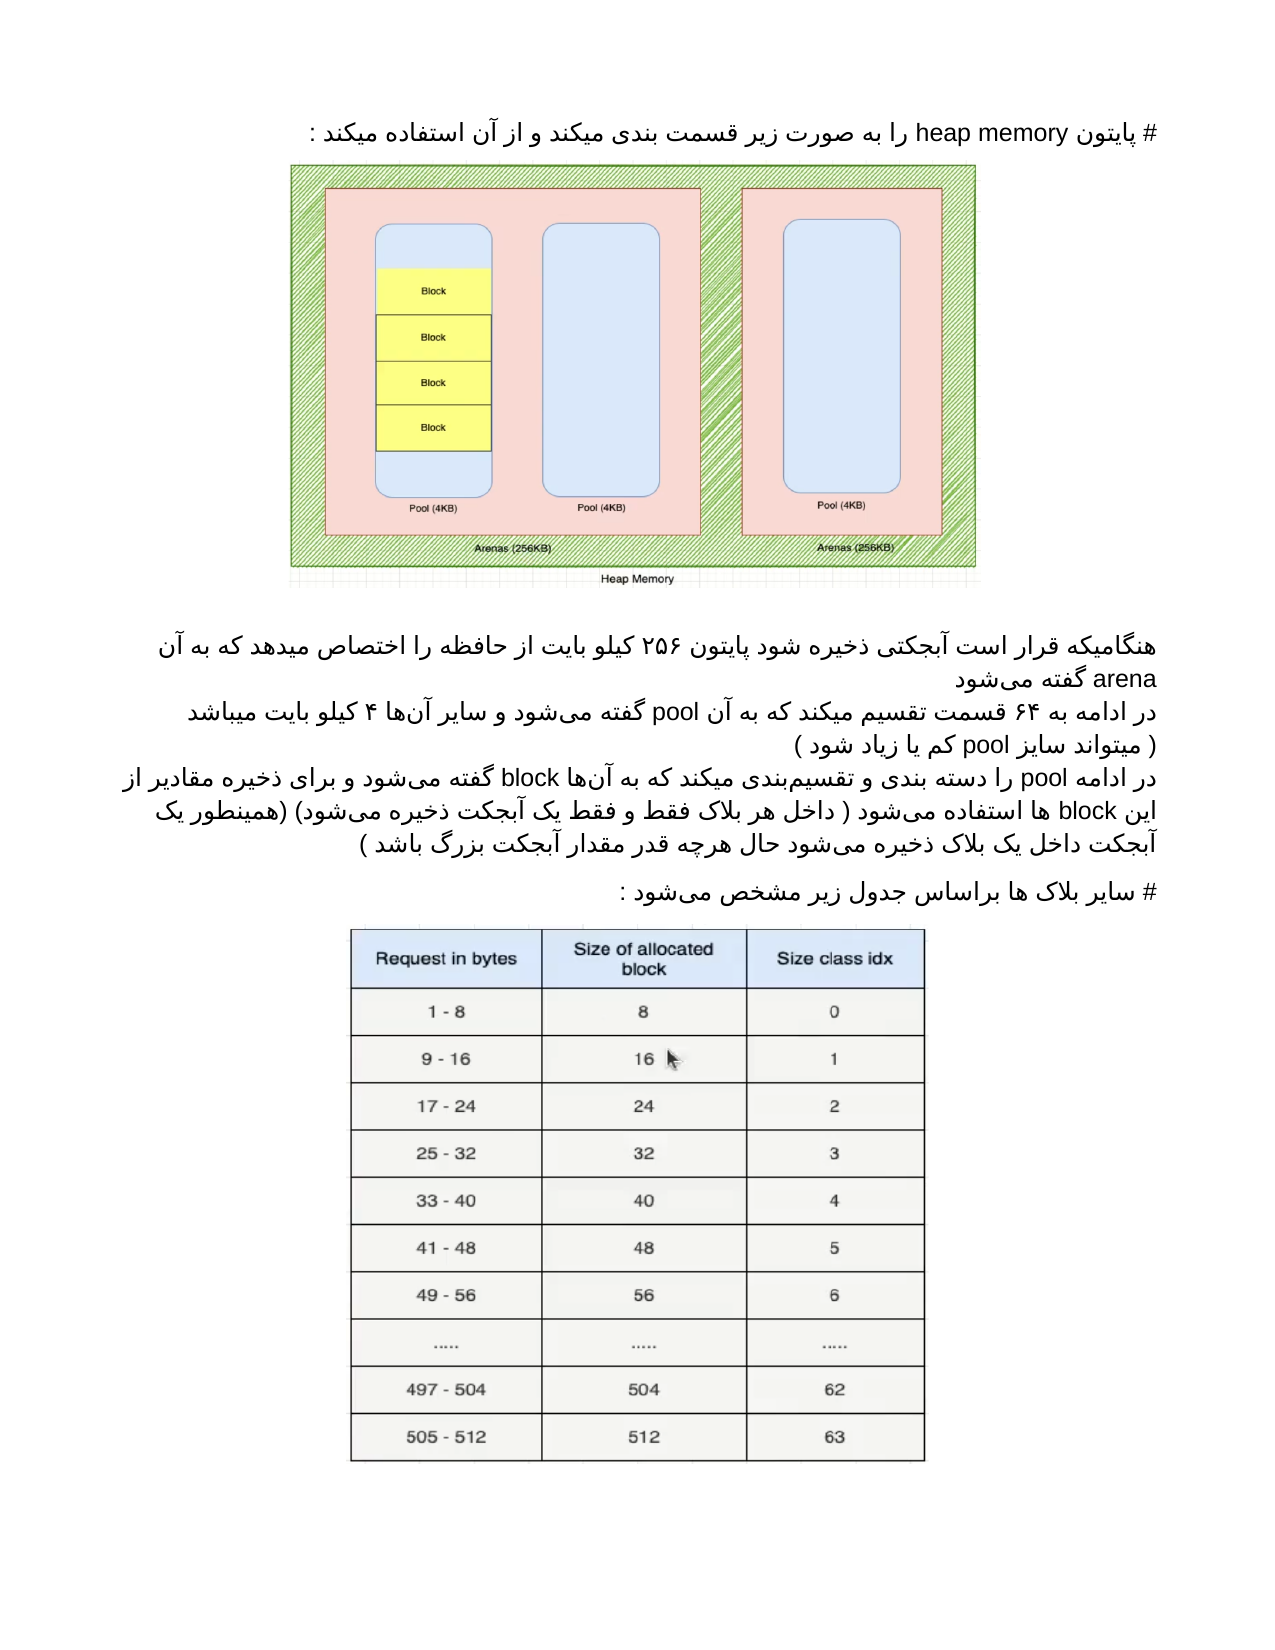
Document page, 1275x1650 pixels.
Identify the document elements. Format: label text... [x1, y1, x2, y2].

picture [346, 924, 929, 1464]
text # پایتون heap memory را به صورت زیر قسمت بندی میکند و از آن استفاده میکند : [118, 118, 1157, 147]
text هنگامیکه قرار است آبجکتی ذخیره شود پایتون ۲۵۶ کیلو بایت از حافظه را اختصاص میدهد که به آن arena گفته می‌شود در ادامه به ۶۴ قسمت تقسیم میکند که به آن pool گفته می‌شود و سایر آن‌ها ۴ کیلو بایت میباشد ( میتواند سایز pool کم یا زیاد شود ) در ادامه pool را دسته بندی و تقسیم‌بندی میکند که به آن‌ها block گفته می‌شود و برای ذخیره مقادیر از این block ها استفاده می‌شود ( داخل هر بلاک فقط و فقط یک آبجکت ذخیره می‌شود) (‌همینطور یک آبجکت داخل یک بلاک ذخیره می‌شود حال هرچه قدر مقدار آبجکت بزرگ باشد ) [118, 631, 1157, 858]
picture [288, 160, 981, 588]
text # سایر بلاک ها براساس جدول زیر مشخص می‌شود : [118, 877, 1157, 906]
